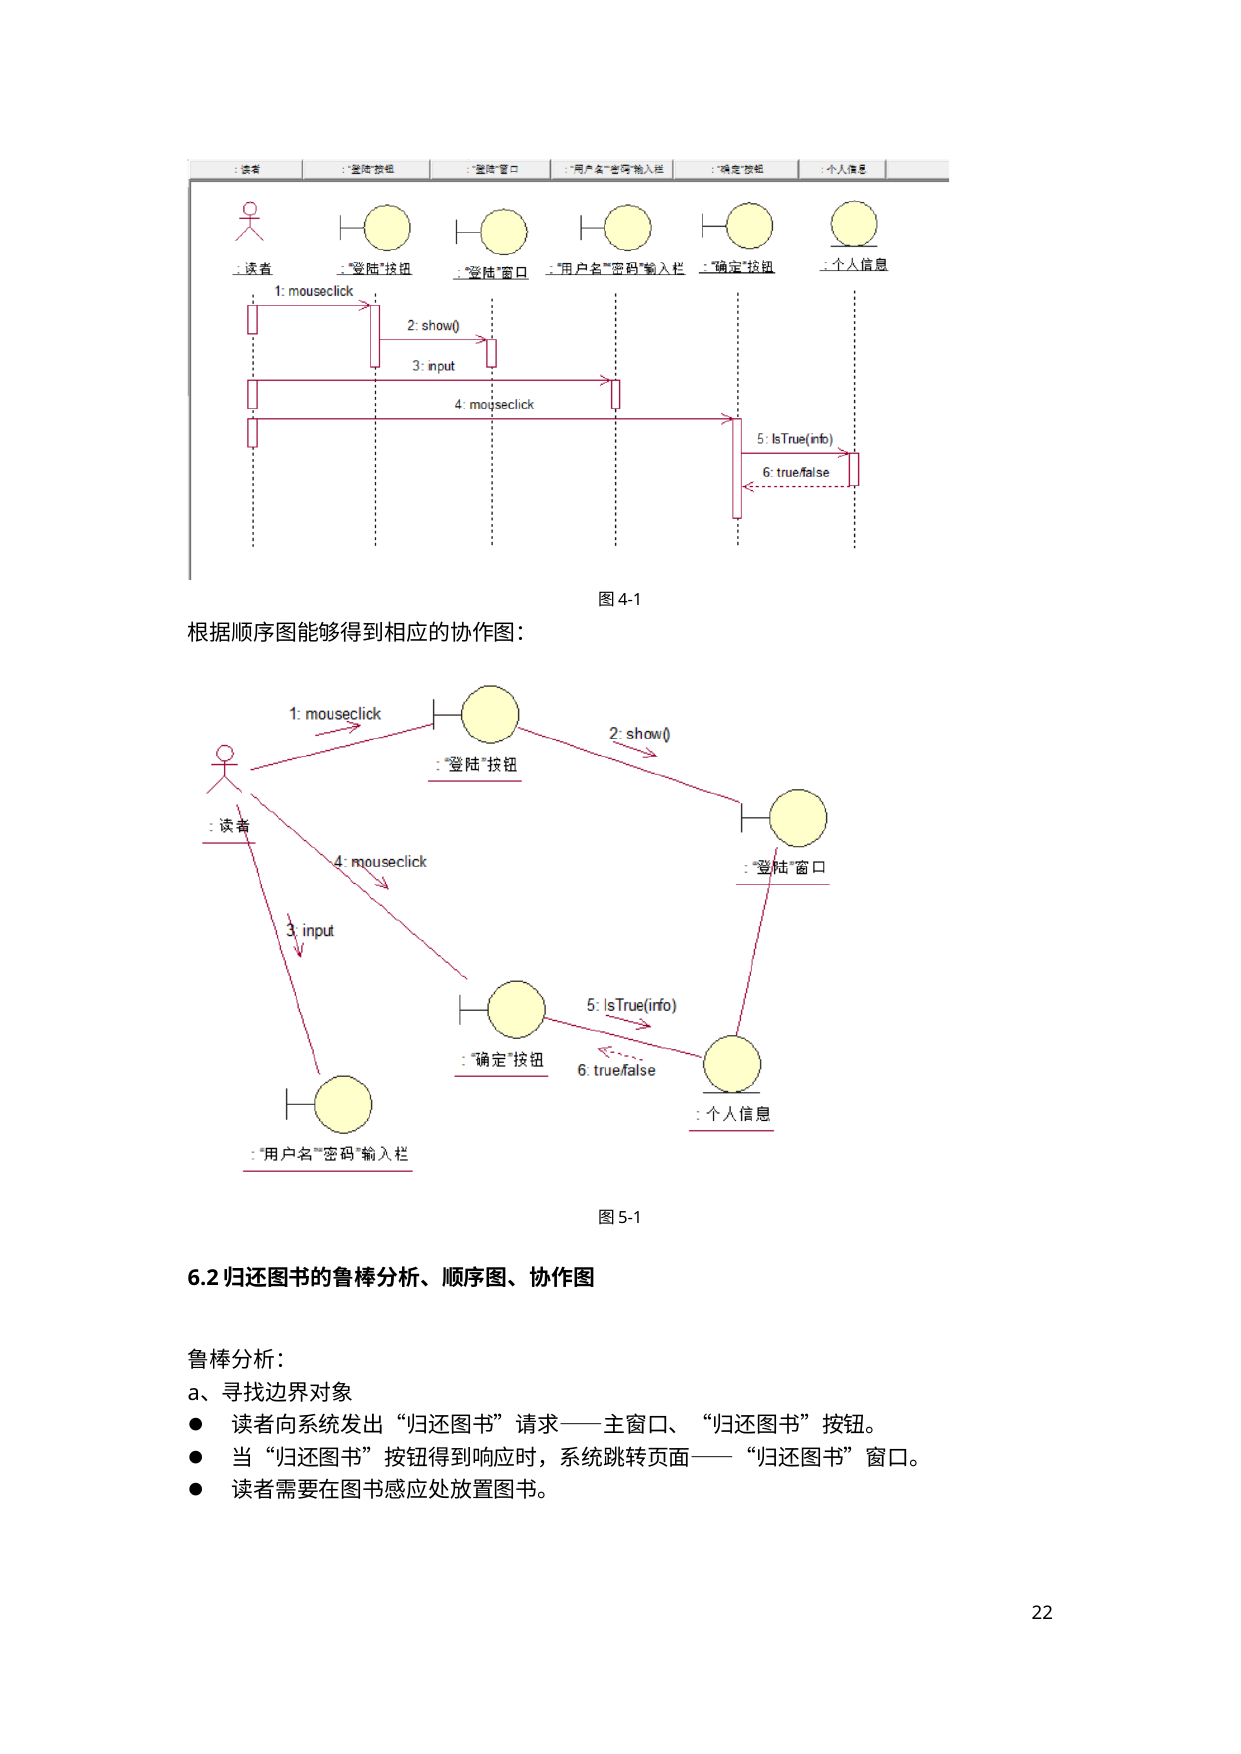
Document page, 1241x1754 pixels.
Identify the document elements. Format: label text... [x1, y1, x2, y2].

list 当“归还图书”按钮得到响应时，系统跳转页面——“归还图书”窗口。 [187, 1439, 1053, 1472]
list 读者需要在图书感应处放置图书。 [187, 1472, 1053, 1504]
text 鲁棒分析： [187, 1342, 1053, 1374]
text 图4-1 [187, 582, 1053, 615]
text a、寻找边界对象 [187, 1374, 1053, 1407]
text 图5-1 [187, 1200, 1053, 1232]
subtitle 6.2归还图书的鲁棒分析、顺序图、协作图 [187, 1259, 1053, 1292]
picture [187, 159, 950, 580]
text 根据顺序图能够得到相应的协作图： [187, 615, 1053, 647]
list 读者向系统发出“归还图书”请求——主窗口、“归还图书”按钮。 [187, 1407, 1053, 1439]
picture [187, 647, 897, 1195]
